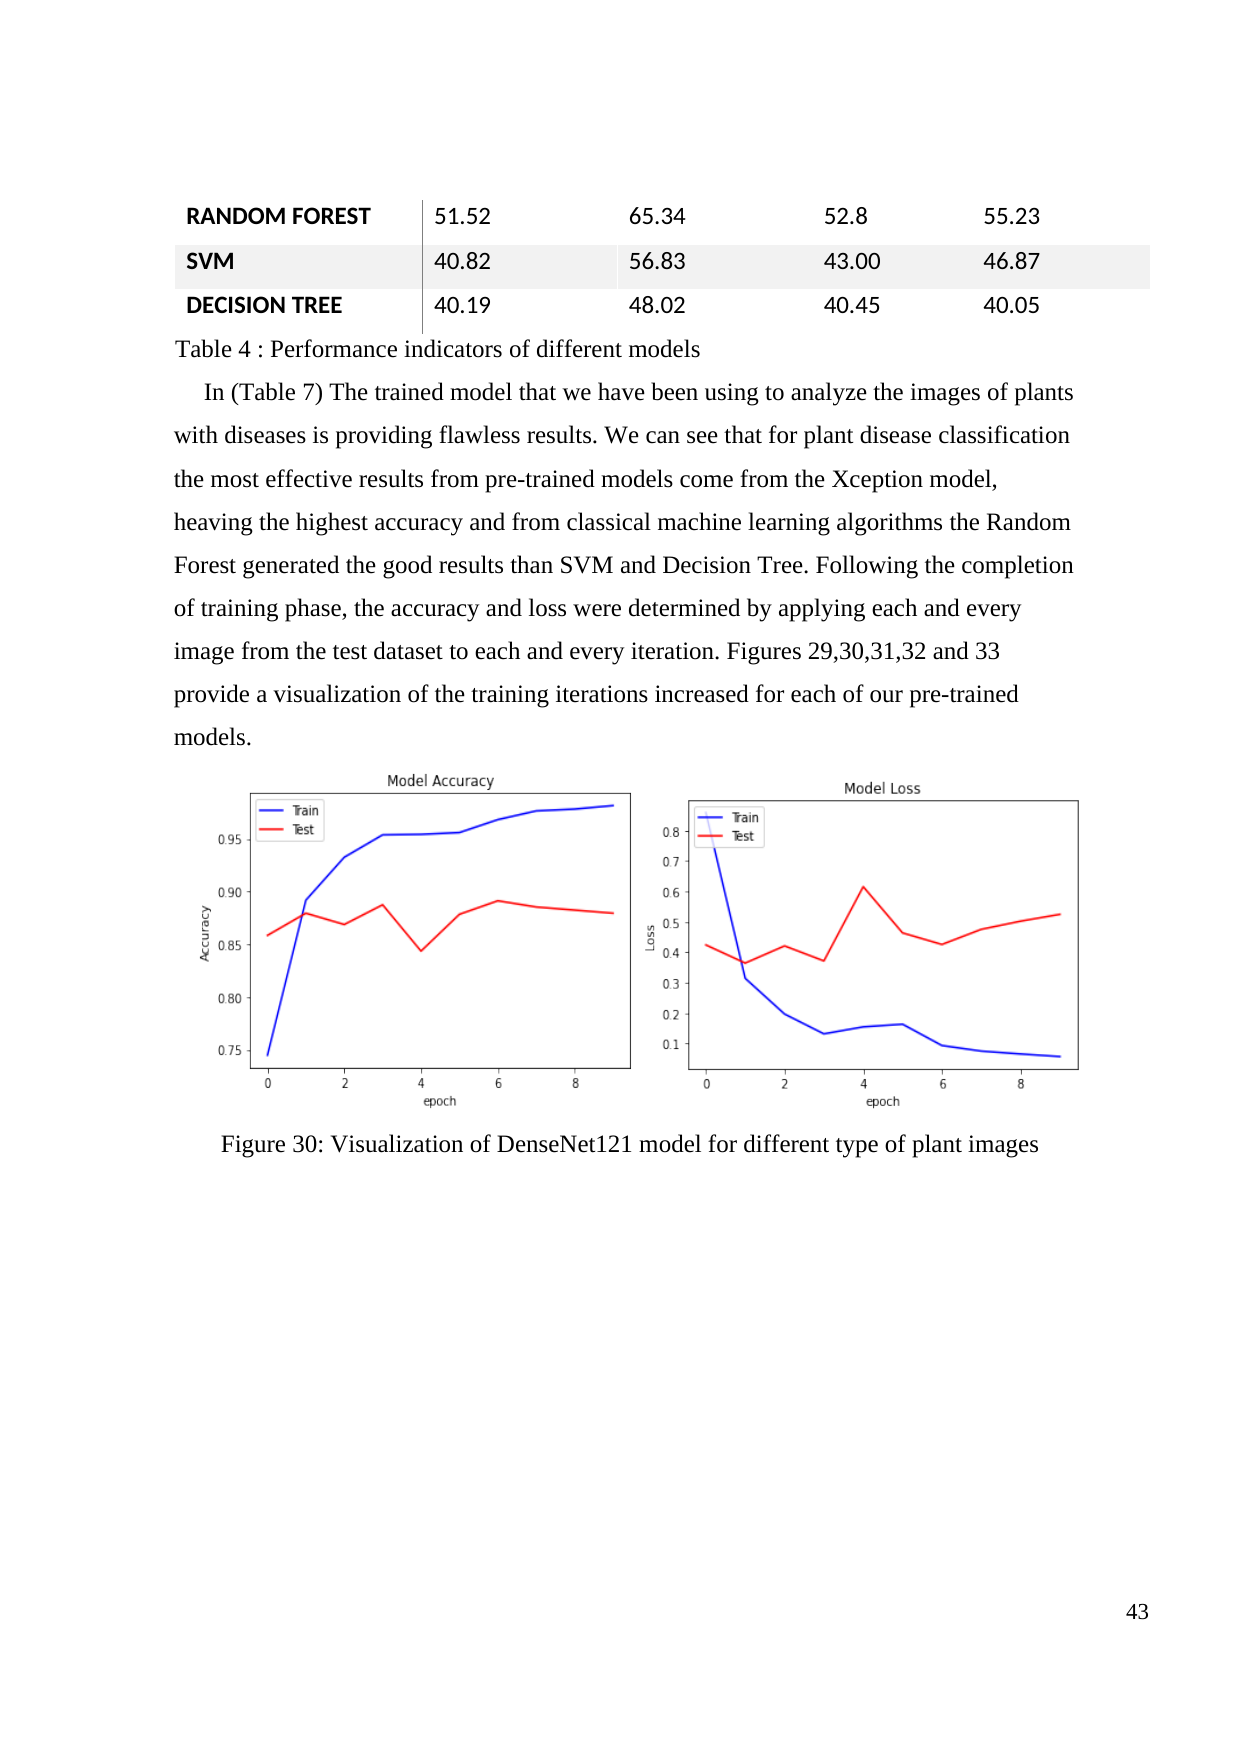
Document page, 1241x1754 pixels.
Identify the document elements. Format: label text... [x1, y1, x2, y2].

table_cell 48.02 [618, 290, 812, 334]
picture [193, 765, 1086, 1116]
table_cell 52.8 [812, 200, 972, 245]
table_cell 65.34 [618, 200, 812, 245]
table_cell 40.45 [812, 290, 972, 334]
table_cell 55.23 [972, 200, 1150, 245]
table_cell Decision Tree [175, 290, 422, 334]
table_cell 56.83 [618, 245, 812, 289]
table_cell Random Forest [175, 200, 422, 245]
table_cell 40.05 [972, 290, 1150, 334]
table_cell 46.87 [972, 245, 1150, 289]
table_cell SVM [175, 245, 422, 289]
table_cell 40.82 [423, 245, 617, 289]
text In (Table 7) The trained model that we have been using to analyze the images of plants with diseases is providing flawless results. We can see that for plant disease classification the most effective results from pre-trained models come from the Xception model, heaving the highest accuracy and from classical machine learning algorithms the Random Forest generated the good results than SVM and Decision Tree. Following the completion of training phase, the accuracy and loss were determined by applying each and every image from the test dataset to each and every iteration. Figures 29,30,31,32 and 33 provide a visualization of the training iterations increased for each of our pre-trained models. [173, 377, 1075, 751]
table_cell 51.52 [423, 200, 617, 245]
table_cell 40.19 [423, 290, 617, 334]
text Table 4 : Performance indicators of different models [175, 334, 1075, 363]
table_cell 43.00 [812, 245, 972, 289]
text Figure 30: Visualization of DenseNet121 model for different type of plant images [178, 1129, 1082, 1158]
